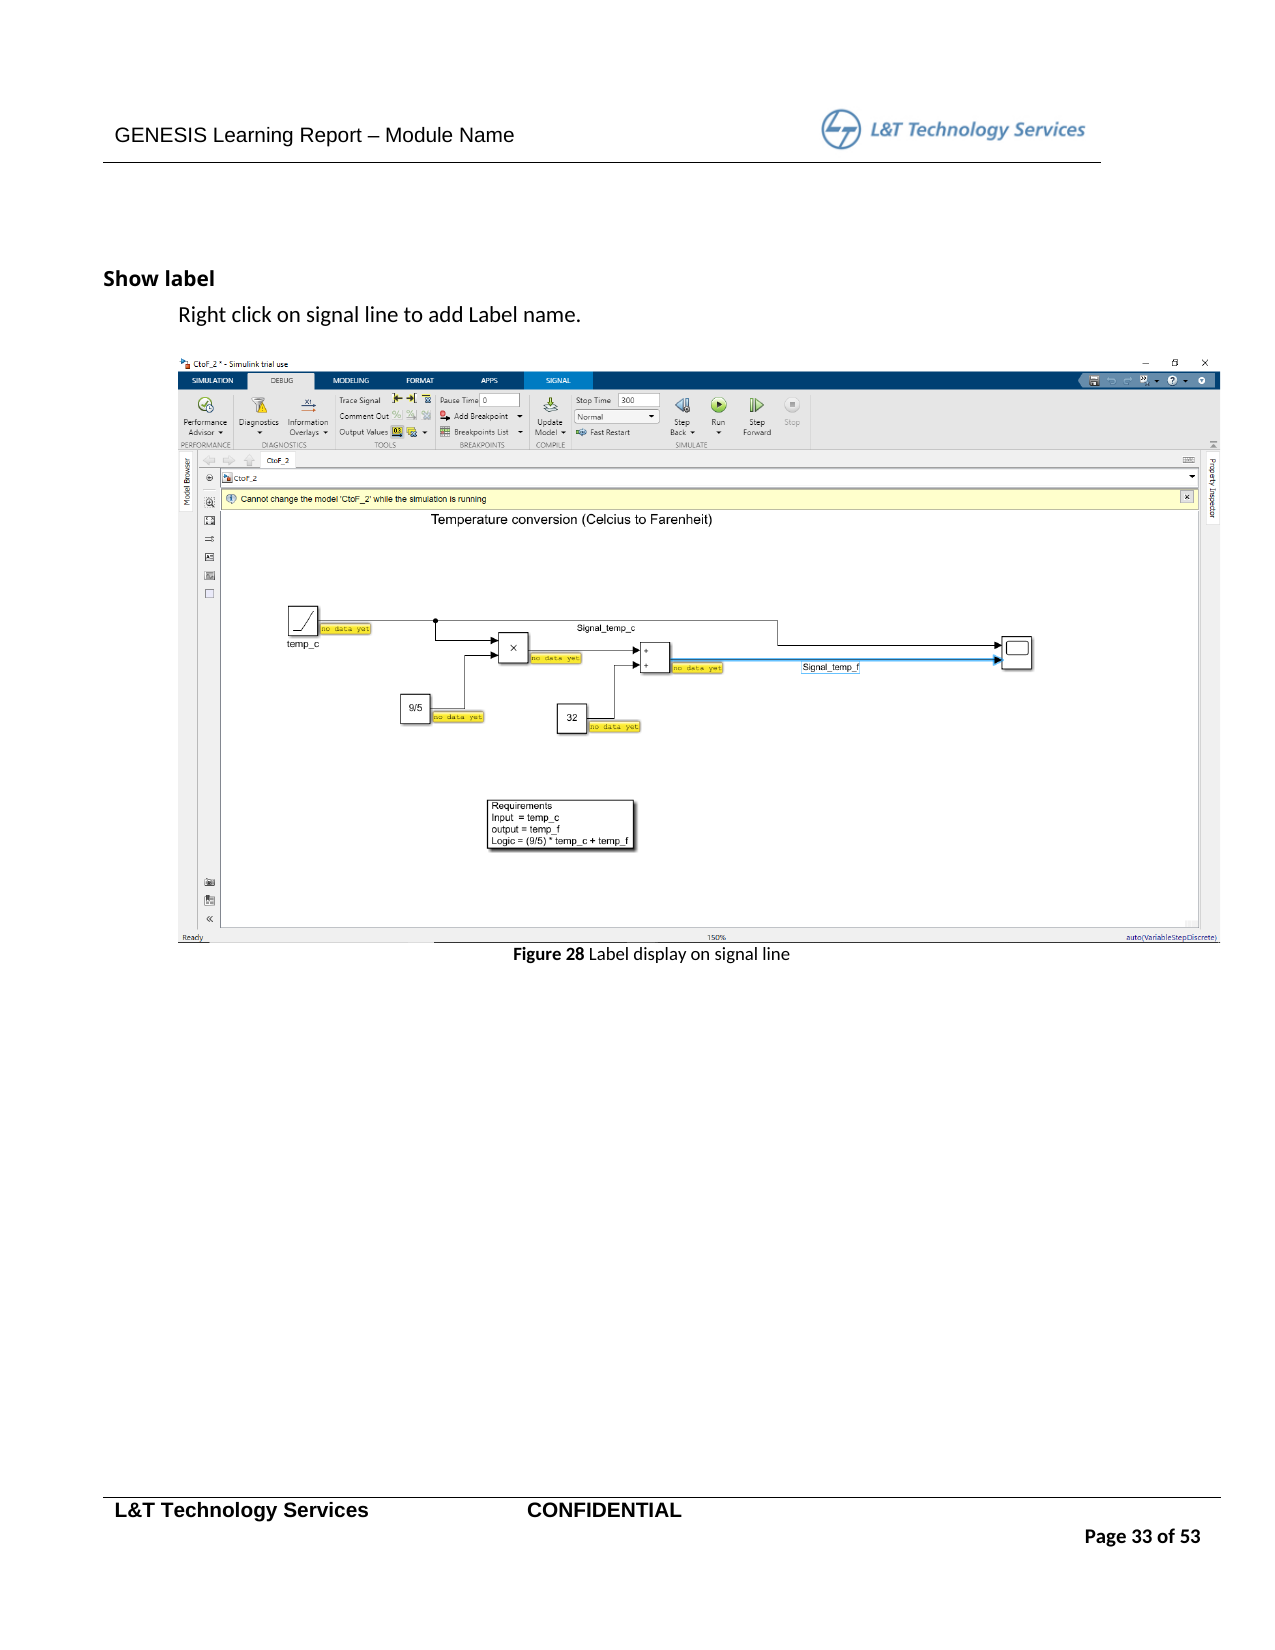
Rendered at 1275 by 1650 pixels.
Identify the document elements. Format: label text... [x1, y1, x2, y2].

subtitle Show label [103, 264, 1162, 292]
list Right click on signal line to add Label name. [178, 300, 1162, 328]
picture [178, 356, 1221, 943]
text Figure 28 Label display on signal line [103, 942, 1162, 965]
